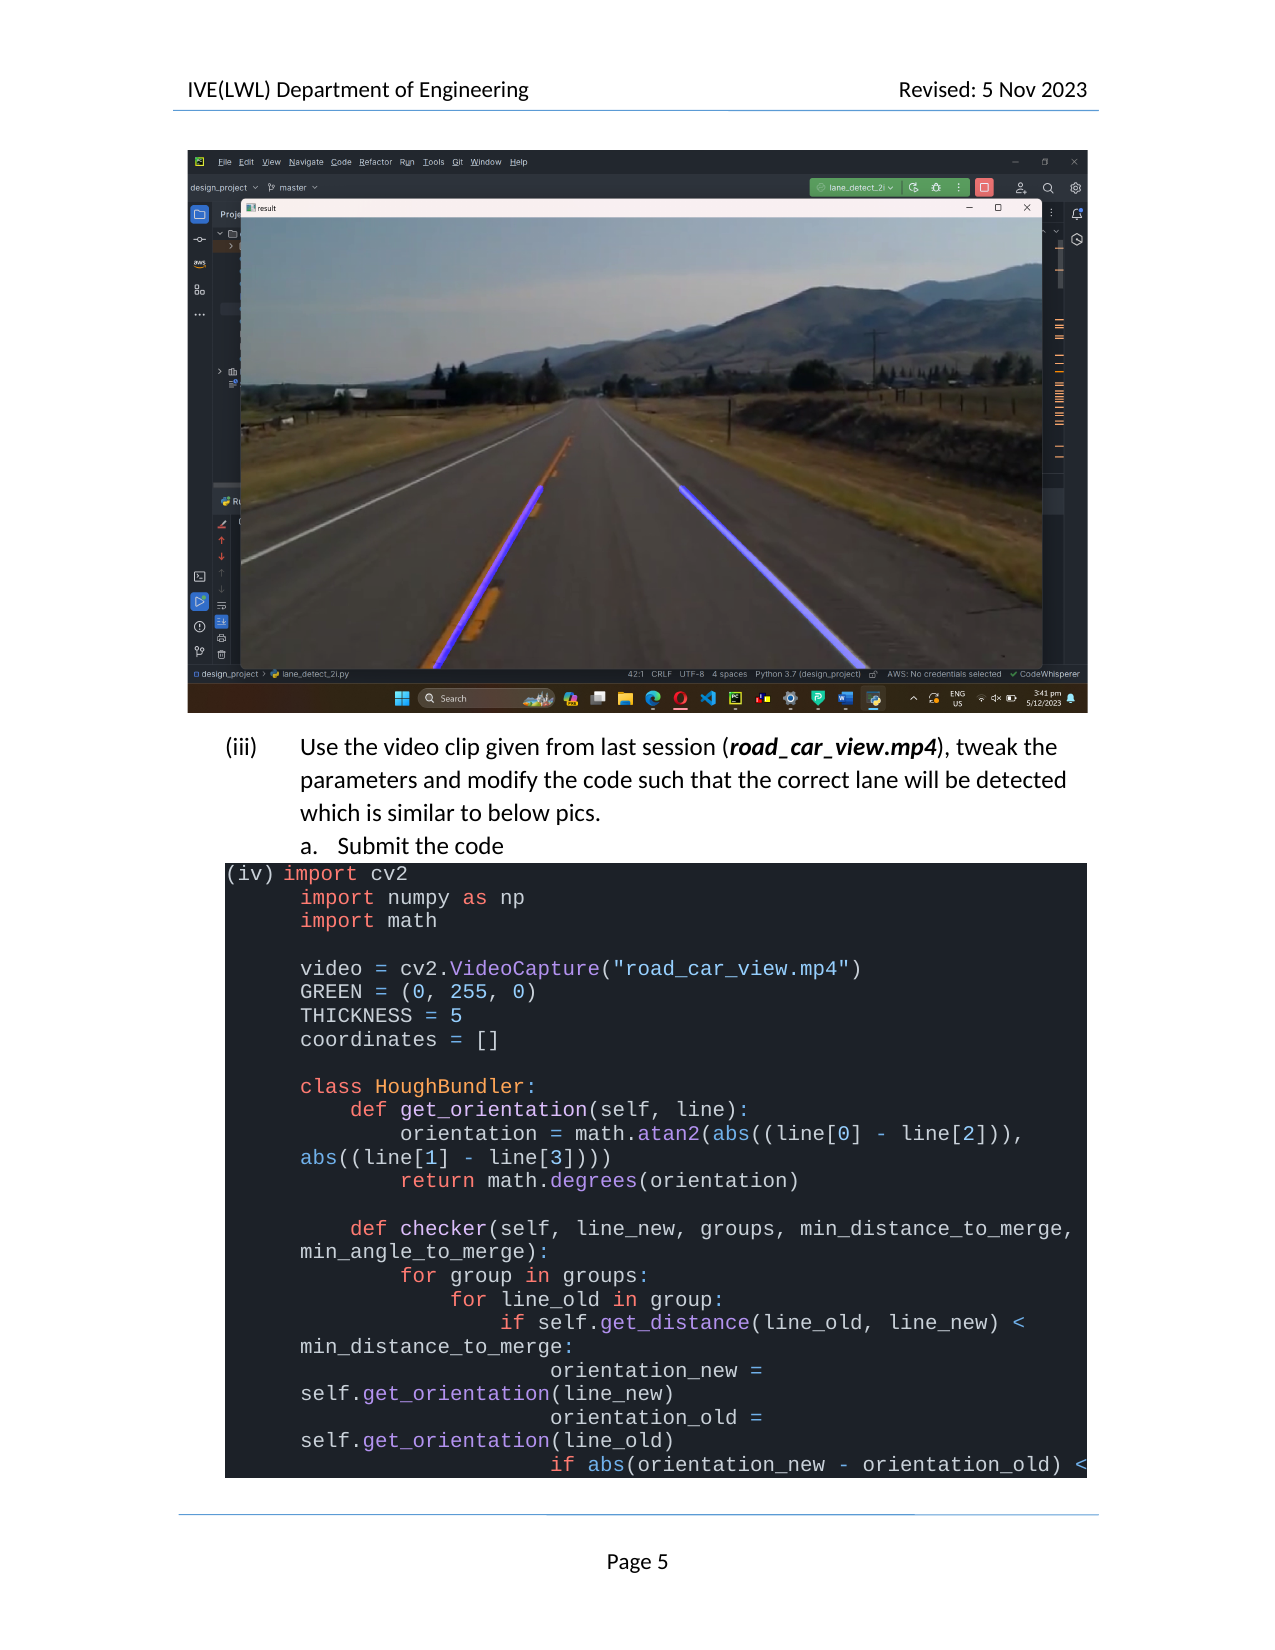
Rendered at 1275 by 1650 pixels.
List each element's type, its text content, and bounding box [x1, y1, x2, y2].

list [225, 863, 1087, 1478]
list Submit the code [300, 830, 1087, 861]
picture [187, 150, 1088, 713]
list Use the video clip given from last session (road_car_view.mp4), tweak the parameters and modify the code such that the correct lane will be detected which is similar to below pics. [225, 731, 1087, 828]
